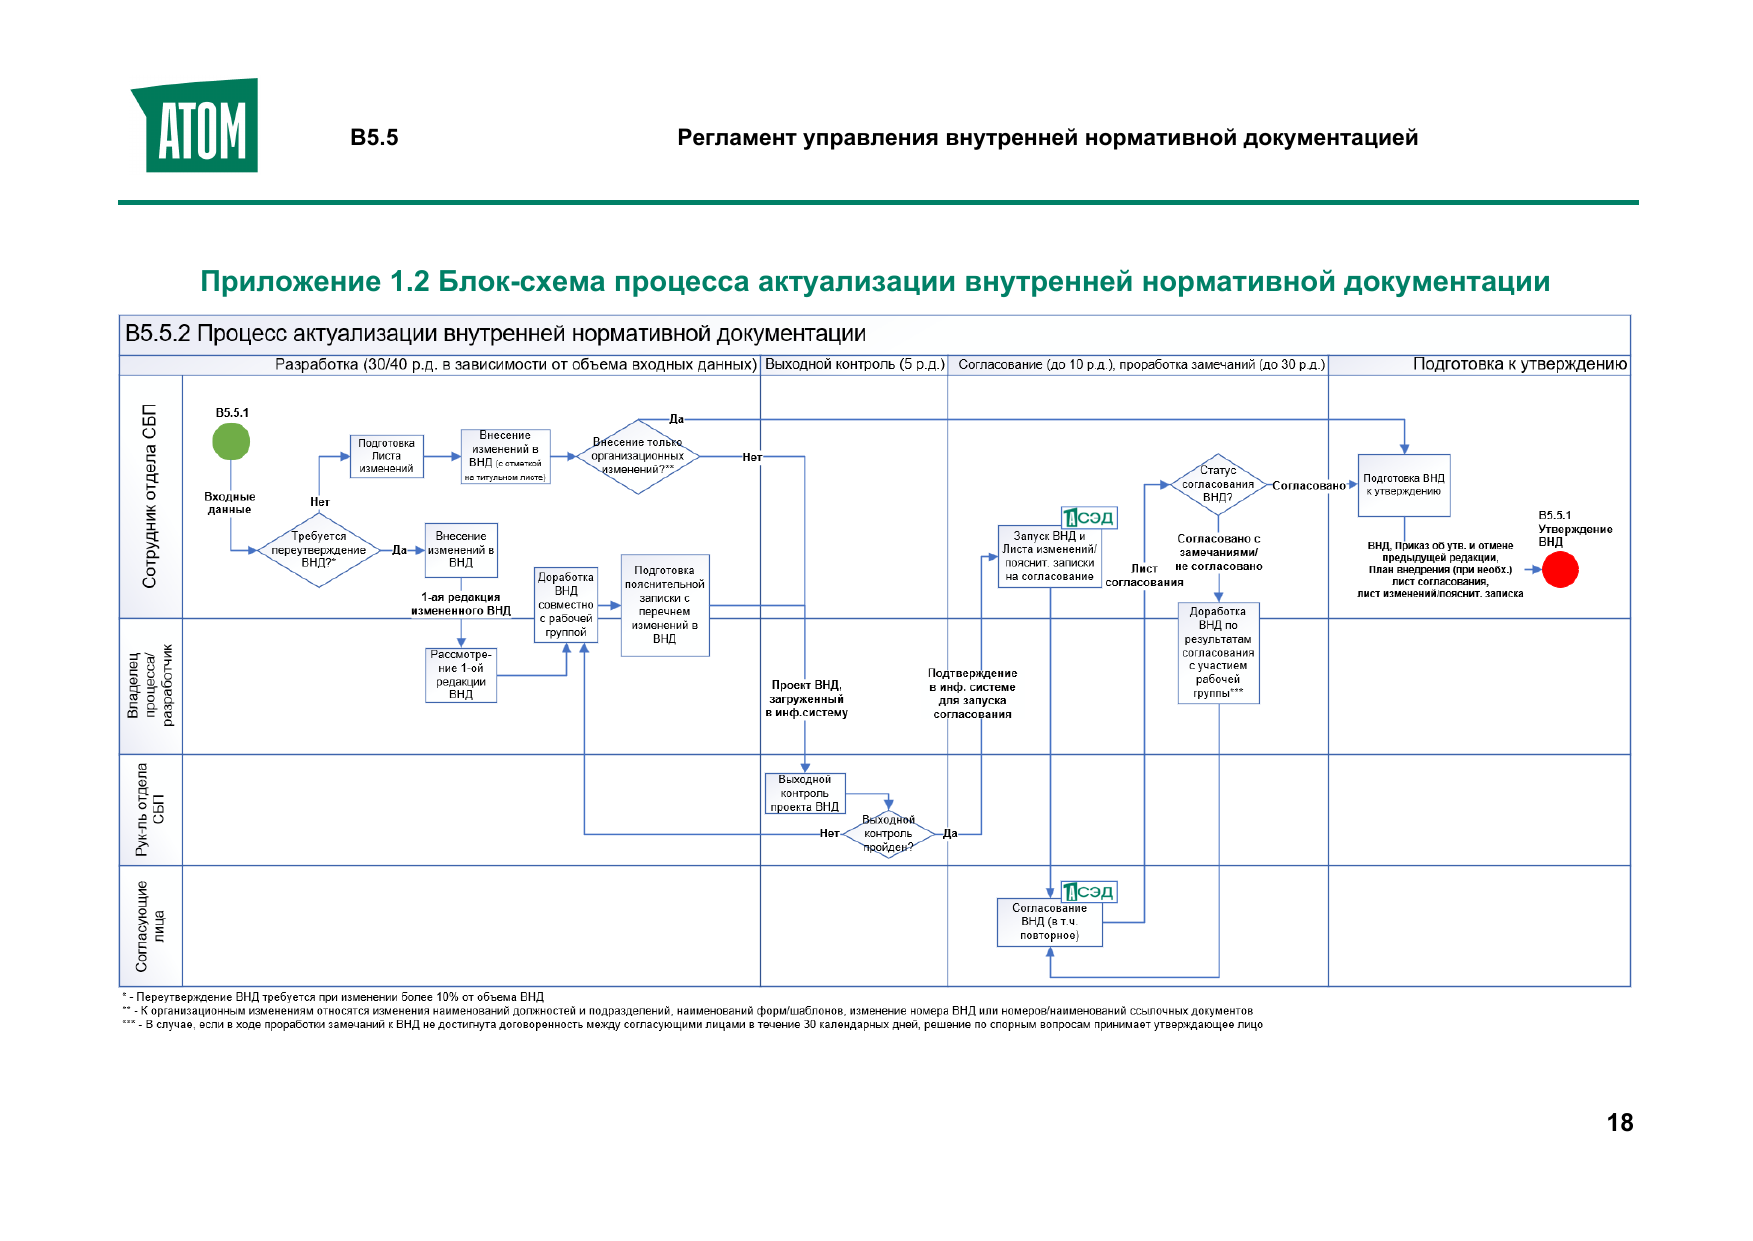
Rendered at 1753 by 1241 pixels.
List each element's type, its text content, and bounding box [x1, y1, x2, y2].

subtitle Приложение 1.2 Блок-схема процесса актуализации внутренней нормативной документации [118, 264, 1634, 298]
picture [118, 310, 1634, 1032]
picture [129, 75, 261, 175]
